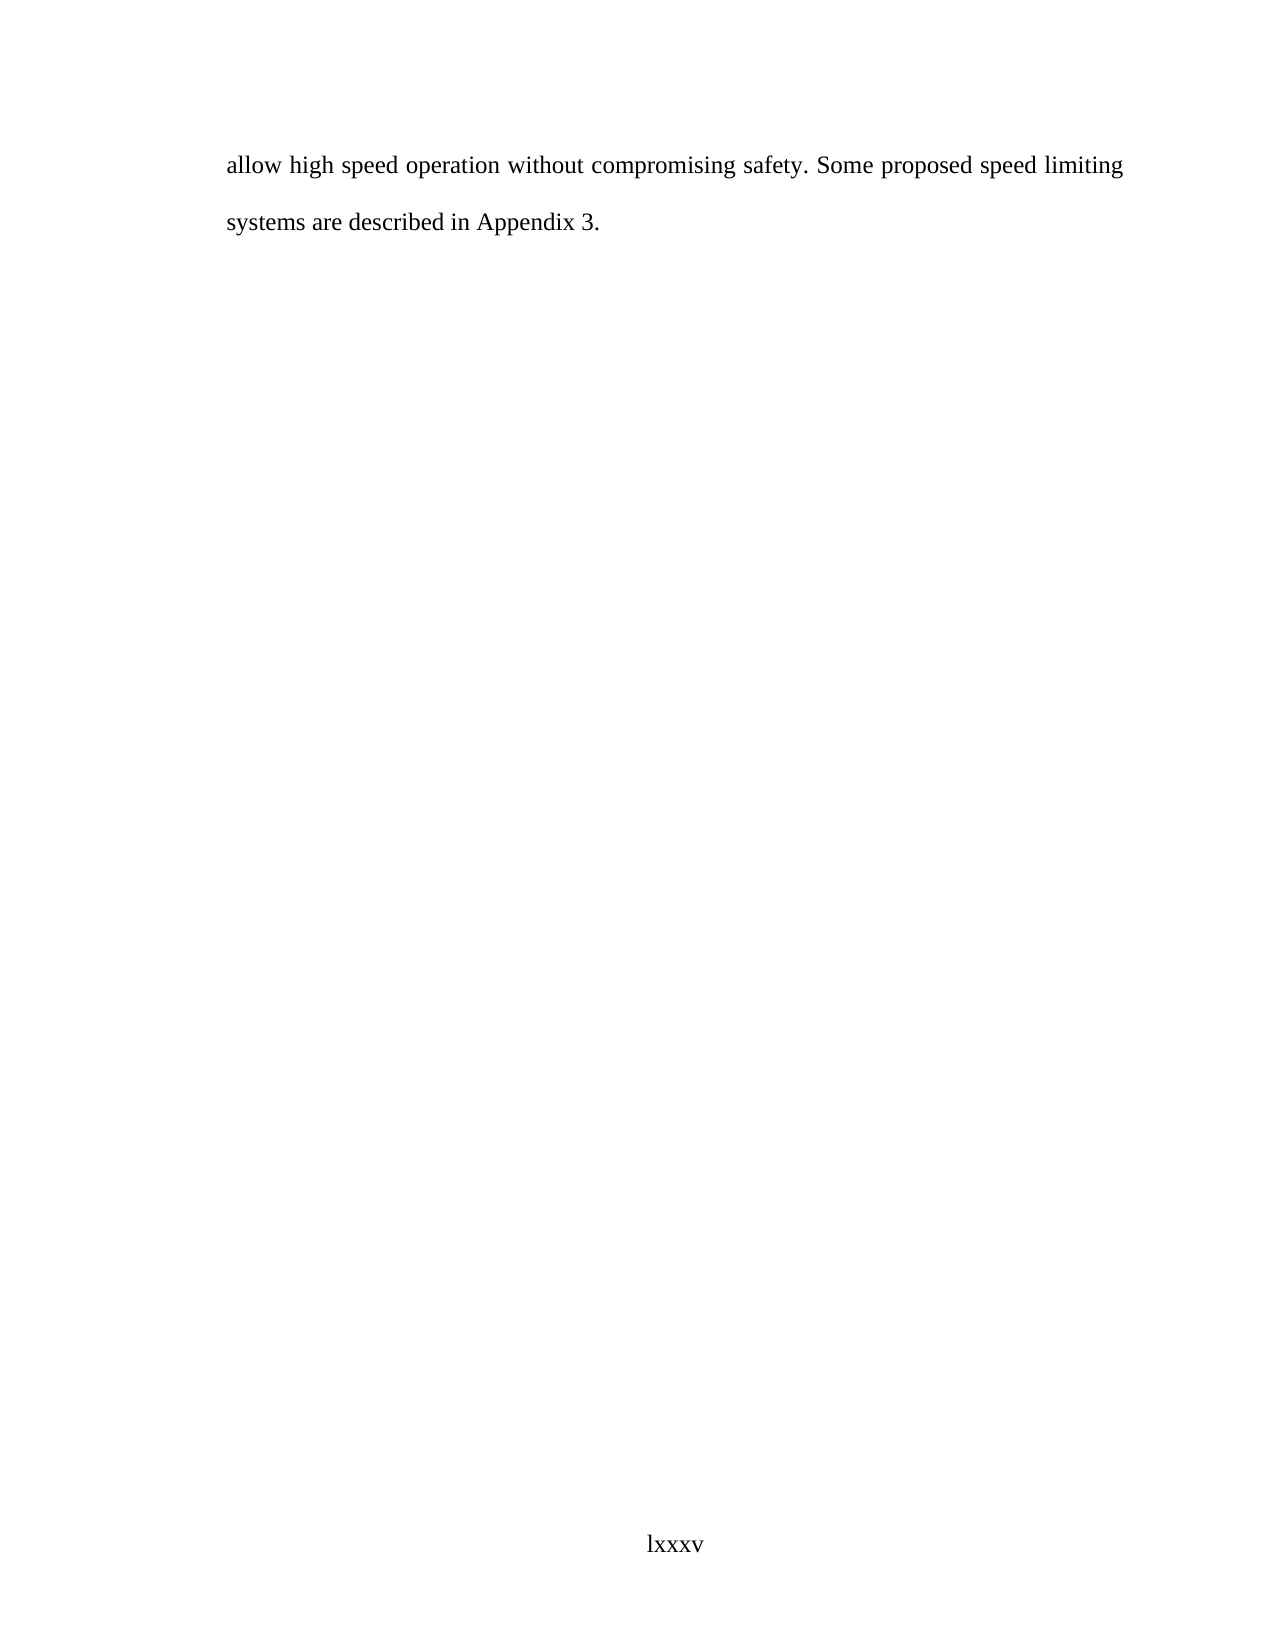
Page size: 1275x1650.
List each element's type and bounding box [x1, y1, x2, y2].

text [226, 150, 1125, 236]
